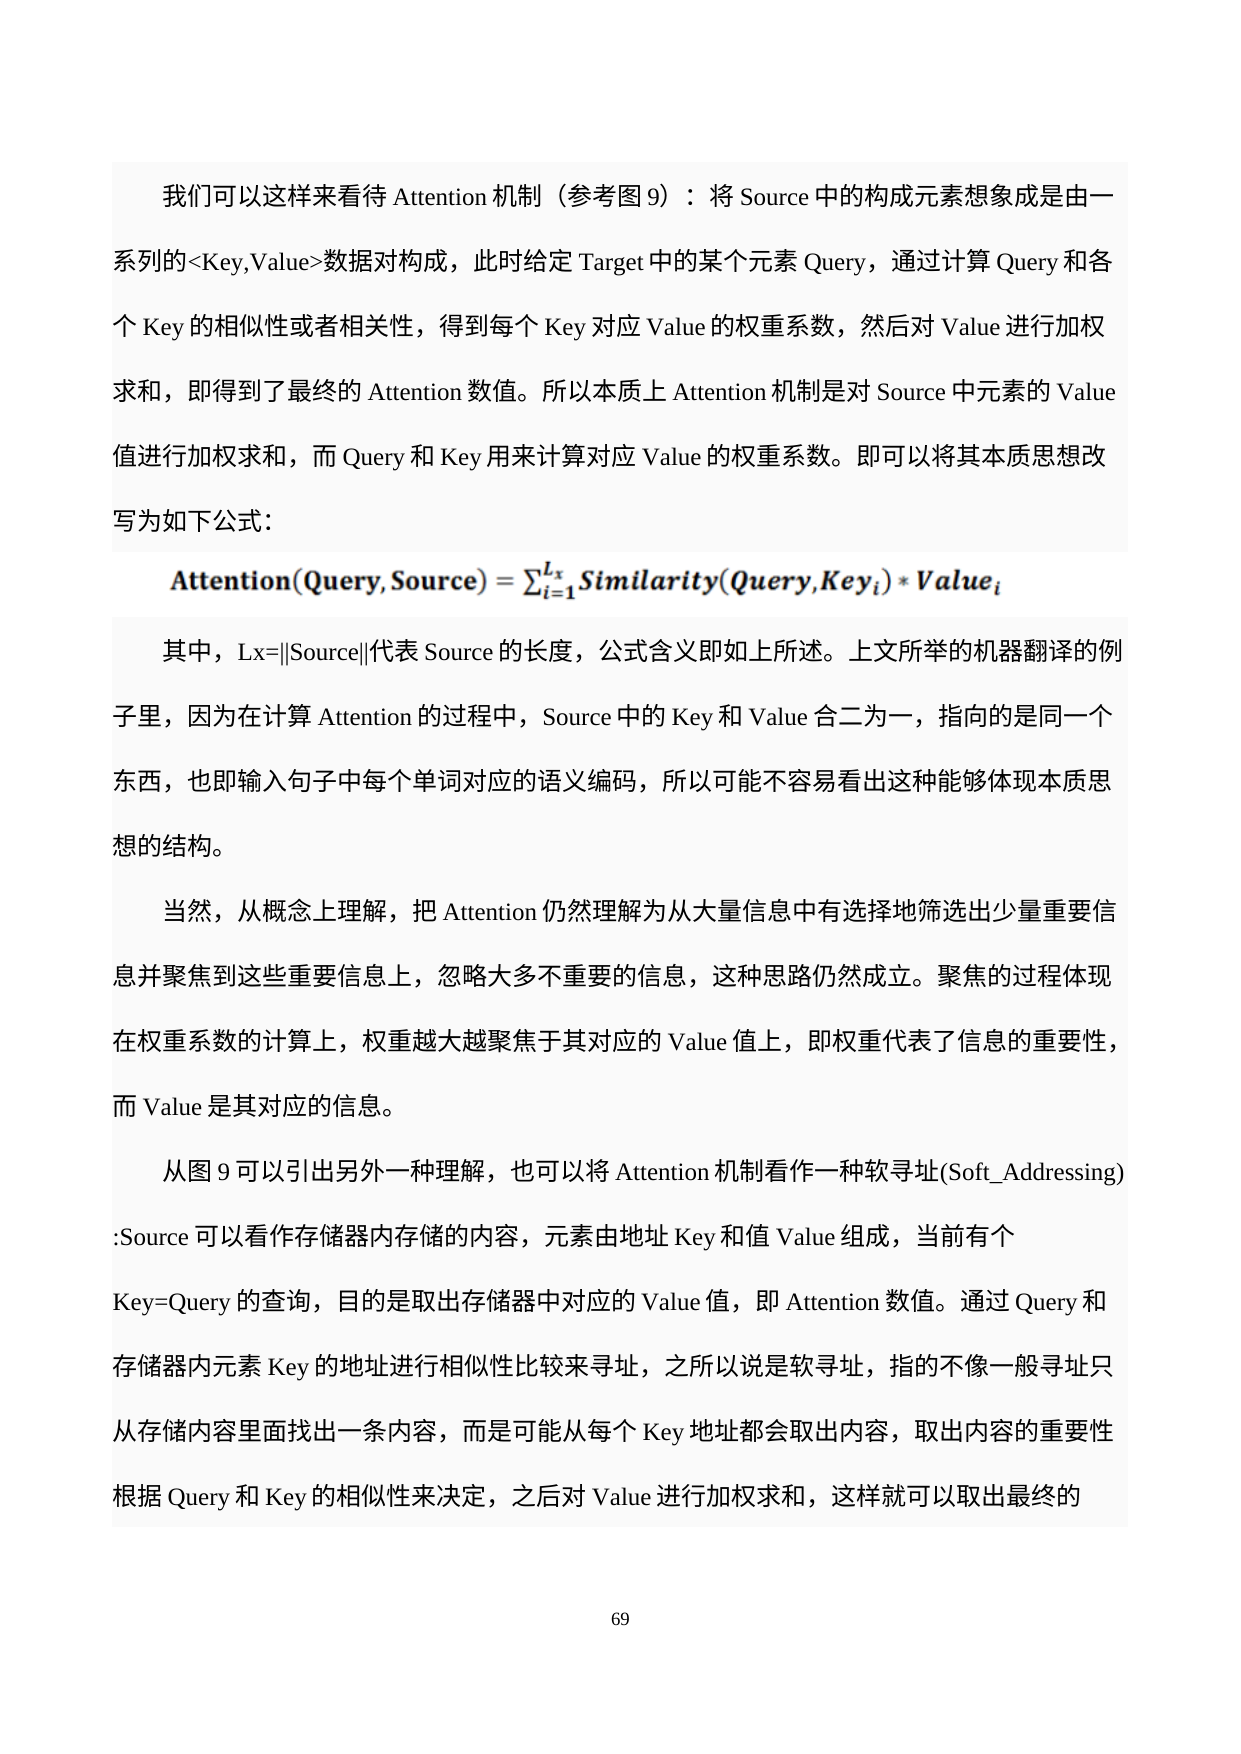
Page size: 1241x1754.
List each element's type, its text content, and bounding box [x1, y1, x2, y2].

text 当然，从概念上理解，把Attention仍然理解为从大量信息中有选择地筛选出少量重要信息并聚焦到这些重要信息上，忽略大多不重要的信息，这种思路仍然成立。聚焦的过程体现在权重系数的计算上，权重越大越聚焦于其对应的Value值上，即权重代表了信息的重要性，而Value是其对应的信息。 [112, 877, 1128, 1137]
picture [151, 552, 1004, 610]
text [112, 1137, 1128, 1527]
text 其中，Lx=||Source||代表Source的长度，公式含义即如上所述。上文所举的机器翻译的例子里，因为在计算Attention的过程中，Source中的Key和Value合二为一，指向的是同一个东西，也即输入句子中每个单词对应的语义编码，所以可能不容易看出这种能够体现本质思想的结构。 [112, 617, 1128, 877]
text 我们可以这样来看待Attention机制（参考图9）：将Source中的构成元素想象成是由一系列的<Key,Value>数据对构成，此时给定Target中的某个元素Query，通过计算Query和各个Key的相似性或者相关性，得到每个Key对应Value的权重系数，然后对Value进行加权求和，即得到了最终的Attention数值。所以本质上Attention机制是对Source中元素的Value值进行加权求和，而Query和Key用来计算对应Value的权重系数。即可以将其本质思想改写为如下公式： [112, 162, 1128, 552]
